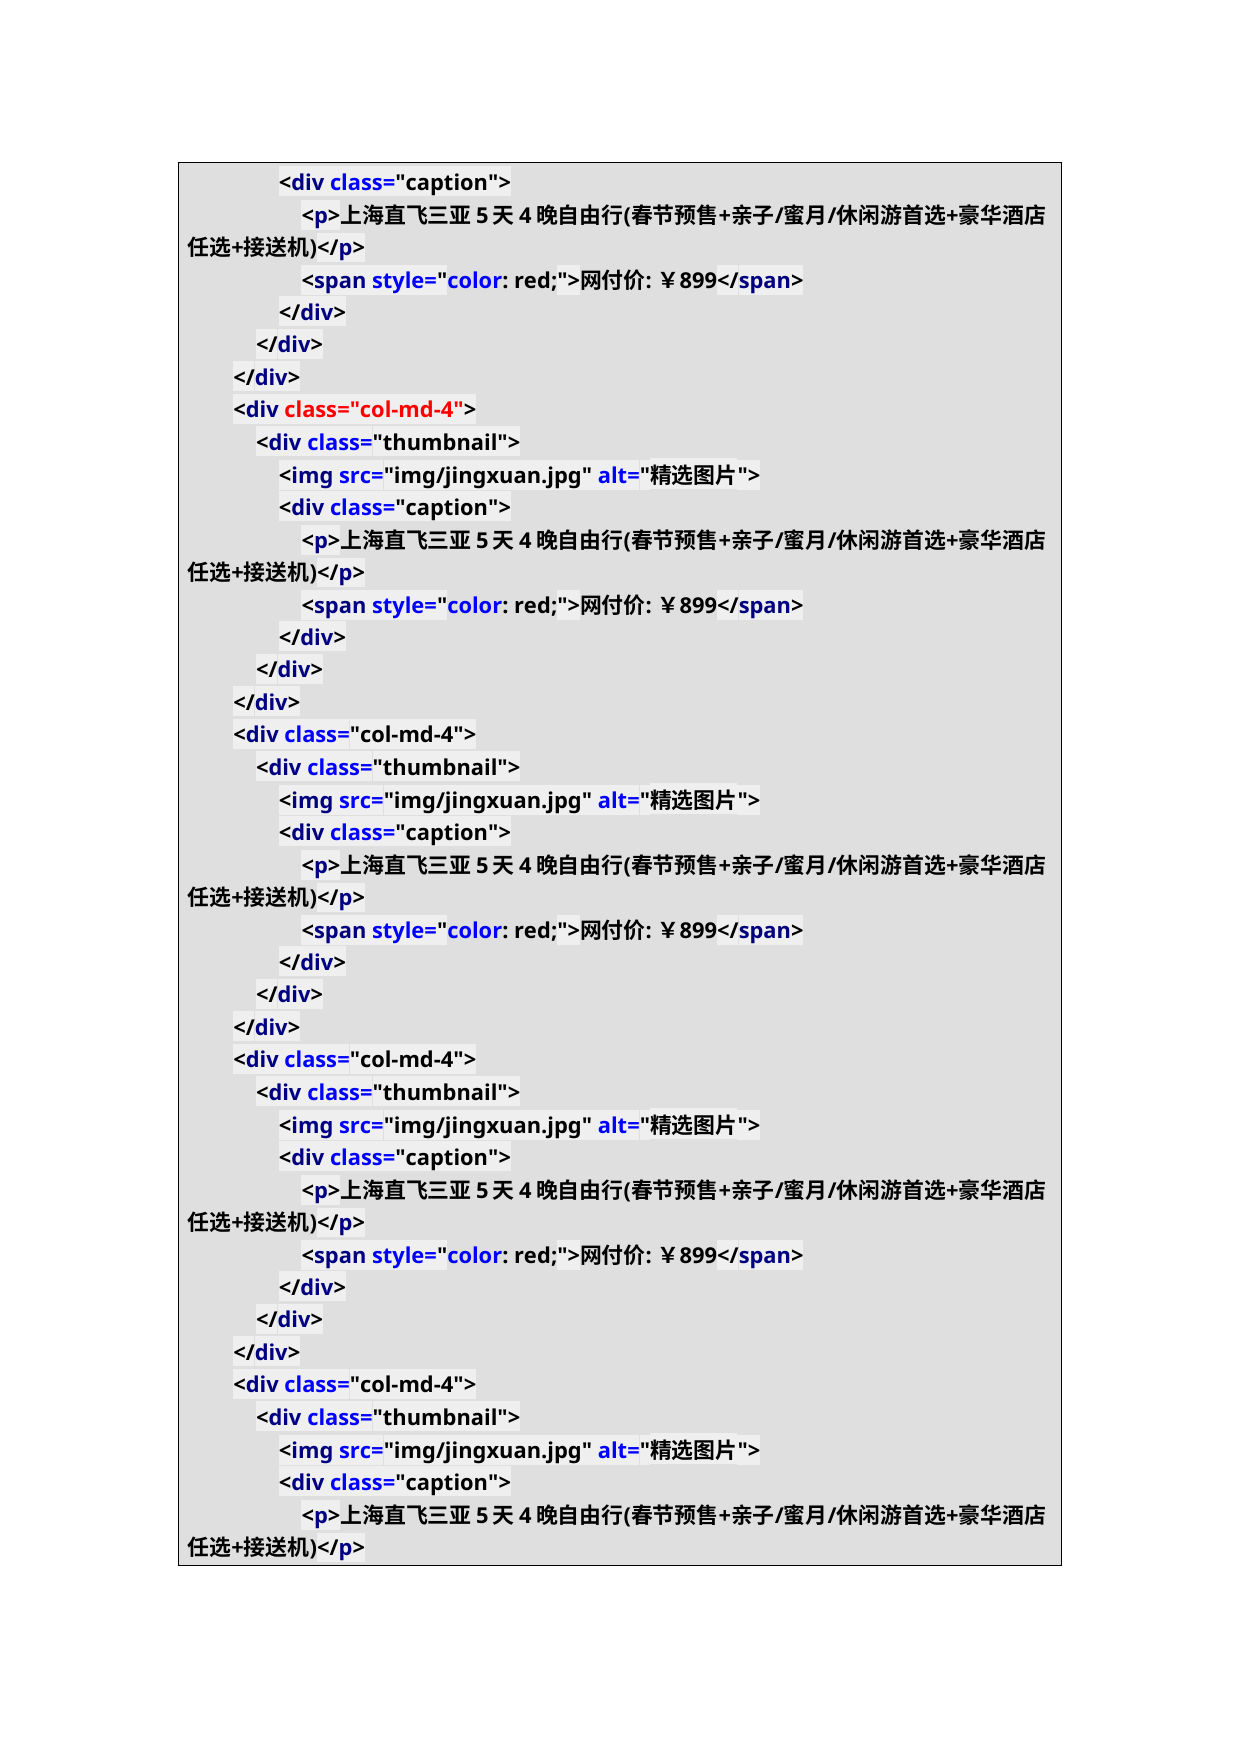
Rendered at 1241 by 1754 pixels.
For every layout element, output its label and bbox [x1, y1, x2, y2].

text [179, 163, 1061, 1565]
